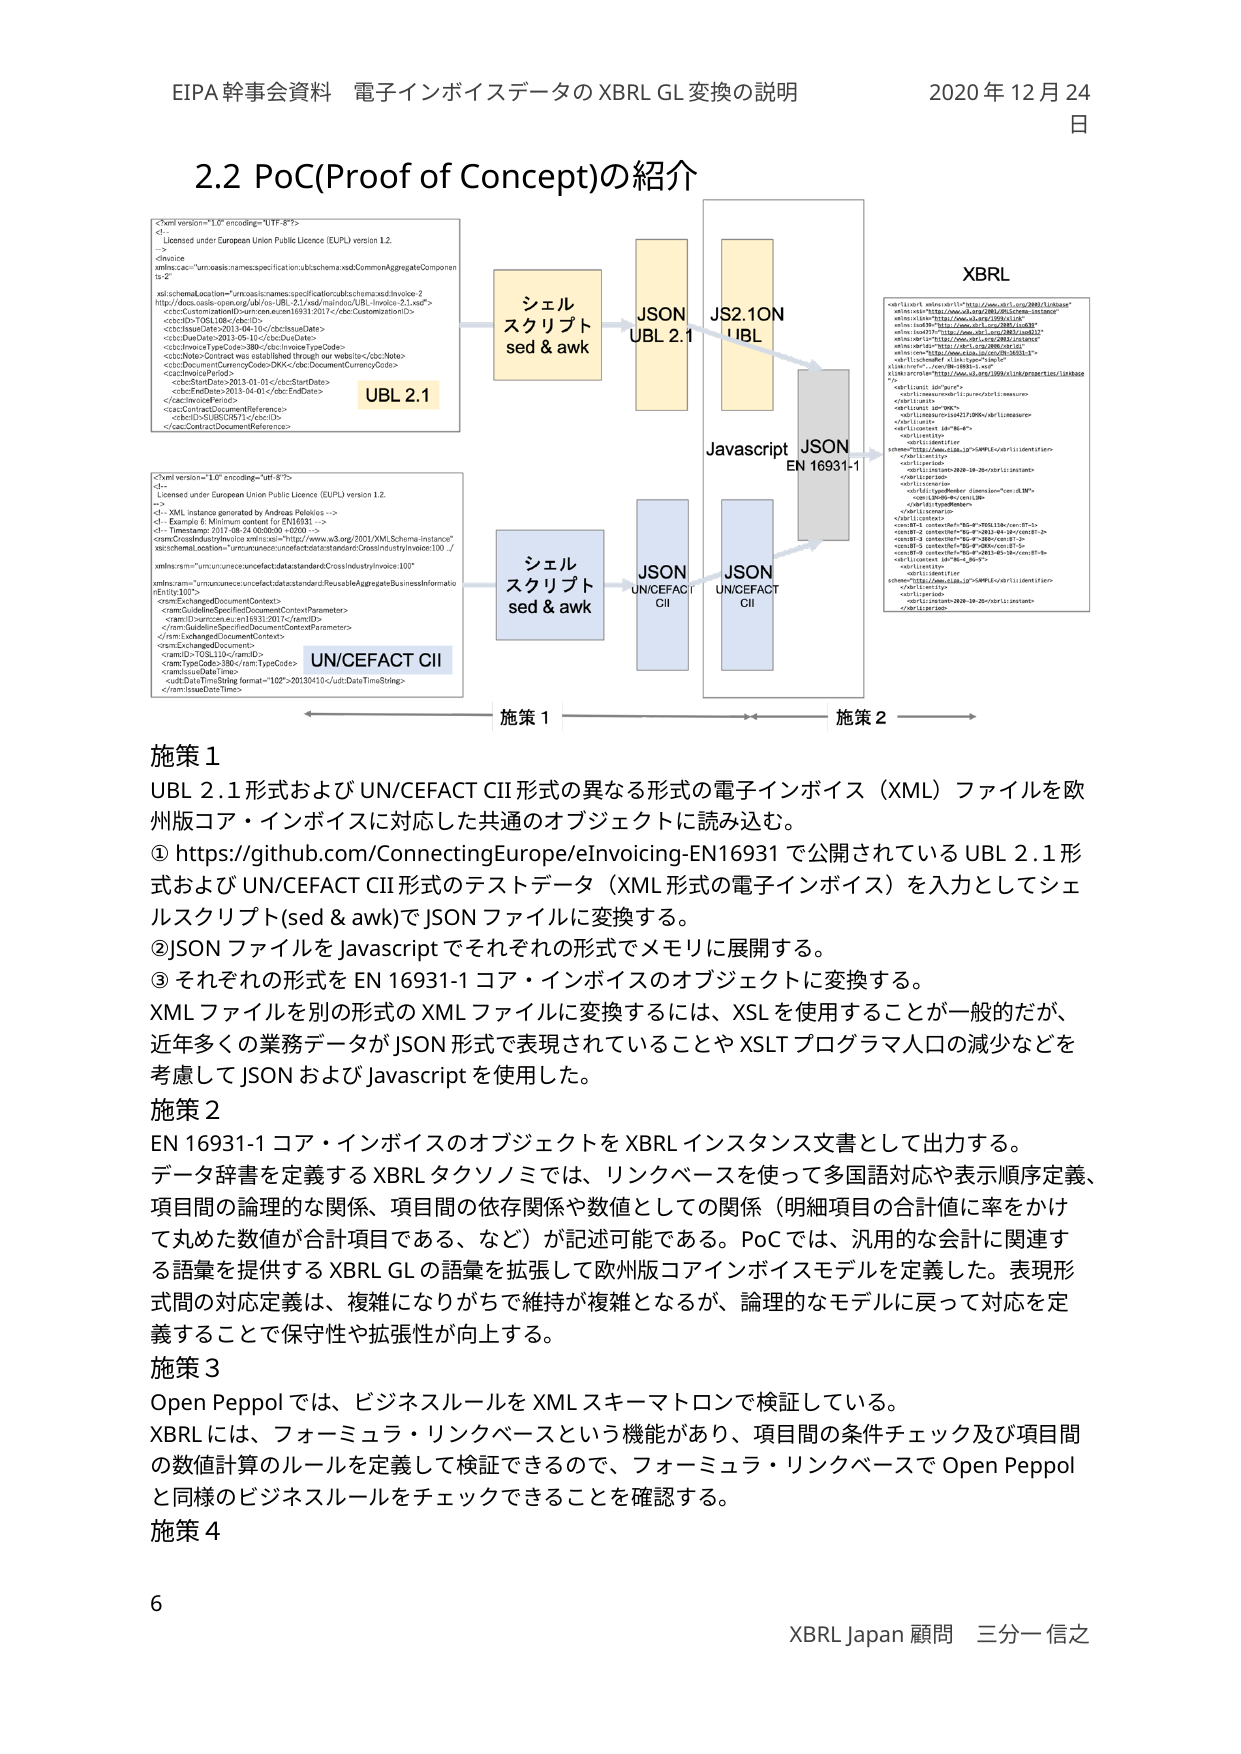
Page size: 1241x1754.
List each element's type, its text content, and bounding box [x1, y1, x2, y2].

text ① https://github.com/ConnectingEurope/eInvoicing-EN16931で公開されているUBL２.１形式およびUN/CEFACT CII形式のテストデータ（XML形式の電子インボイス）を入力としてシェルスクリプト(sed & awk)でJSONファイルに変換する。 [150, 836, 1090, 931]
text データ辞書を定義するXBRLタクソノミでは、リンクベースを使って多国語対応や表示順序定義、項目間の論理的な関係、項目間の依存関係や数値としての関係（明細項目の合計値に率をかけて丸めた数値が合計項目である、など）が記述可能である。PoCでは、汎用的な会計に関連する語彙を提供するXBRL GLの語彙を拡張して欧州版コアインボイスモデルを定義した。表現形式間の対応定義は、複雑になりがちで維持が複雑となるが、論理的なモデルに戻って対応を定義することで保守性や拡張性が向上する。 [150, 1158, 1090, 1348]
subtitle PoC(Proof of Concept)の紹介 [194, 150, 1090, 198]
text 施策１ [150, 737, 1090, 773]
text ②JSONファイルをJavascriptでそれぞれの形式でメモリに展開する。 [150, 931, 1090, 963]
text ③それぞれの形式をEN 16931-1コア・インボイスのオブジェクトに変換する。 [150, 963, 1090, 995]
text 施策３ [150, 1348, 1090, 1385]
text 施策２ [150, 1090, 1090, 1126]
text Open Peppolでは、ビジネスルールをXMLスキーマトロンで検証している。 [150, 1385, 1090, 1417]
text XBRLには、フォーミュラ・リンクベースという機能があり、項目間の条件チェック及び項目間の数値計算のルールを定義して検証できるので、フォーミュラ・リンクベースでOpen Peppolと同様のビジネスルールをチェックできることを確認する。 [150, 1417, 1090, 1512]
text EN 16931-1コア・インボイスのオブジェクトをXBRLインスタンス文書として出力する。 [150, 1126, 1090, 1158]
text UBL２.１形式およびUN/CEFACT CII形式の異なる形式の電子インボイス（XML）ファイルを欧州版コア・インボイスに対応した共通のオブジェクトに読み込む。 [150, 773, 1090, 836]
text XMLファイルを別の形式のXMLファイルに変換するには、XSLを使用することが一般的だが、近年多くの業務データがJSON形式で表現されていることやXSLTプログラマ人口の減少などを考慮してJSONおよびJavascriptを使用した。 [150, 995, 1090, 1090]
picture [150, 198, 1091, 737]
text 施策４ [150, 1512, 1090, 1548]
